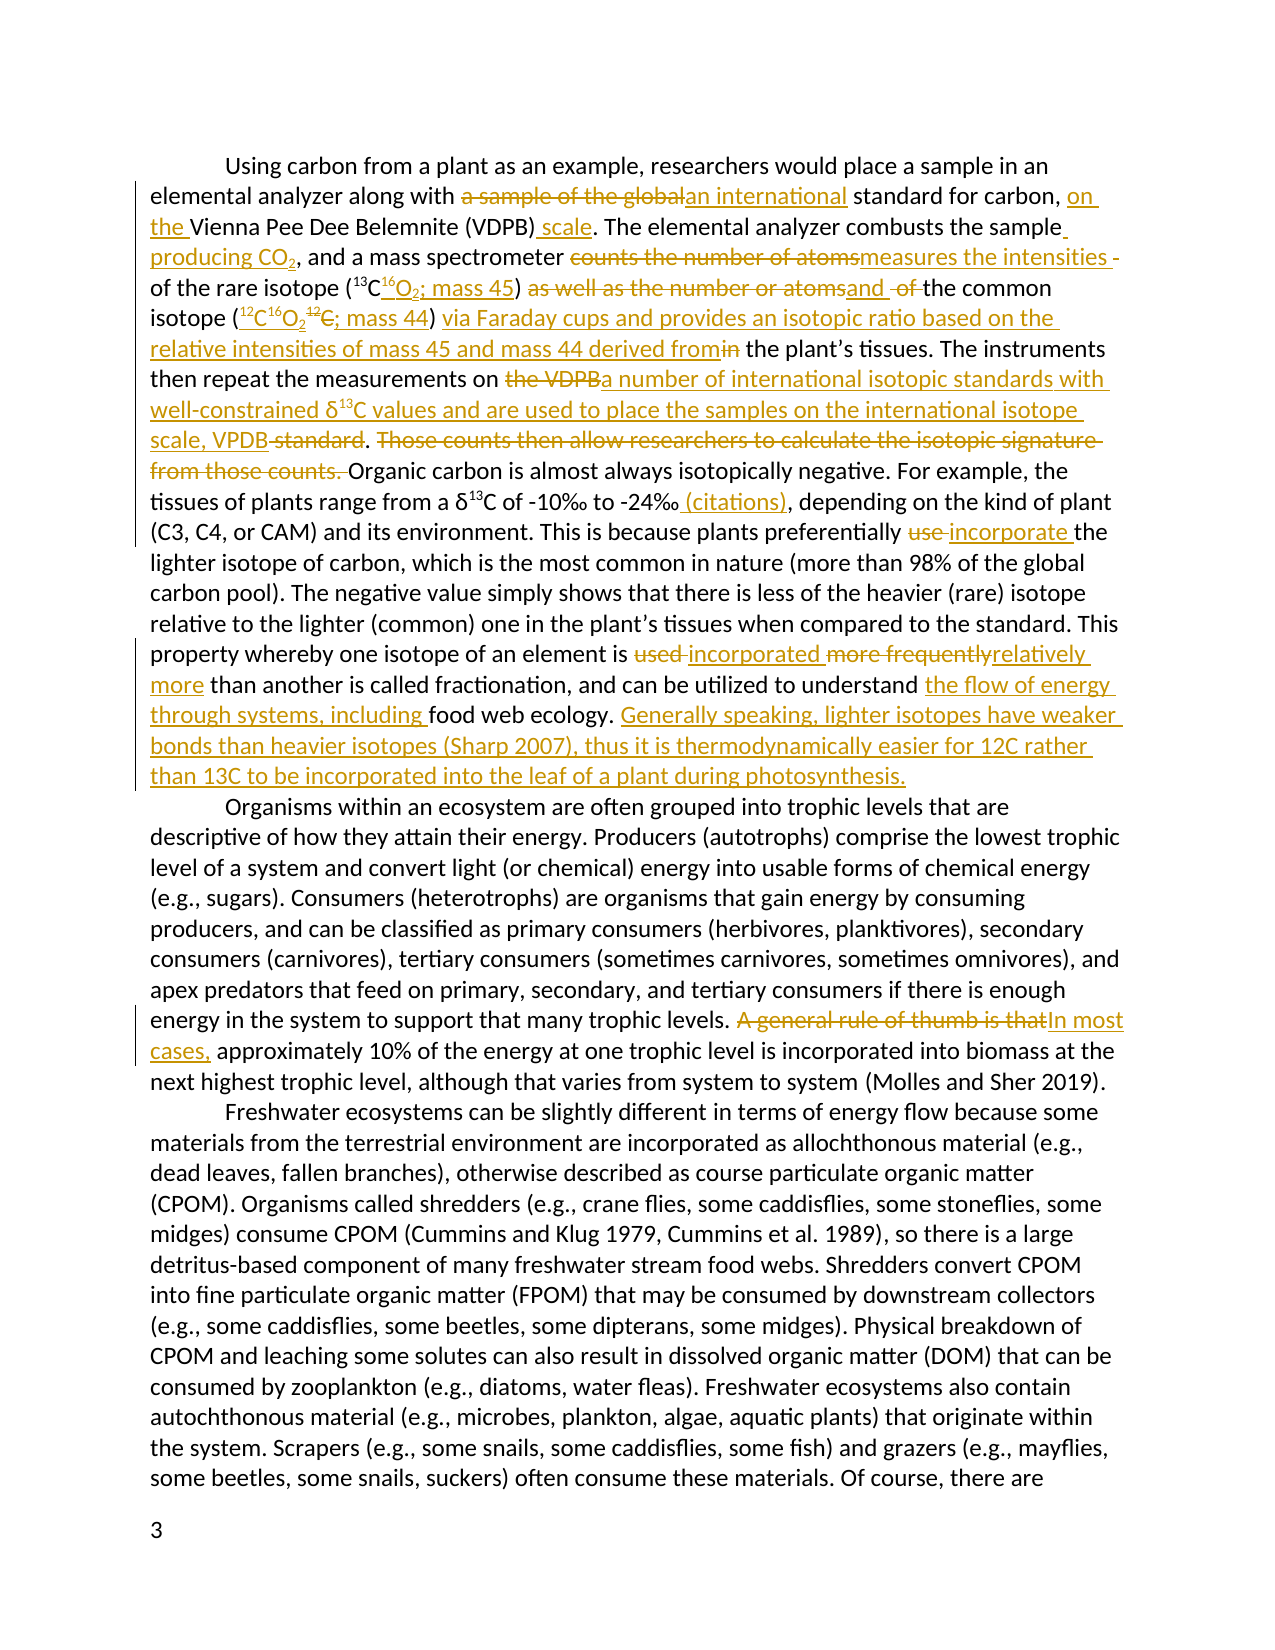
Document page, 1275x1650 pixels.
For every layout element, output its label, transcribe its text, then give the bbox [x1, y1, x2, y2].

text Using carbon from a plant as an example, researchers would place a sample in an elemental analyzer along with standard for carbon, Vienna Pee Dee Belemnite (VDPB). The elemental analyzer combusts the sample, and a mass spectrometer of the rare isotope (13C) the common isotope () the plant’s tissues. The instruments then repeat the measurements on . Organic carbon is almost always isotopically negative. For example, the tissues of plants range from a δ13C of -10‰ to -24‰, depending on the kind of plant (C3, C4, or CAM) and its environment. This is because plants preferentially the lighter isotope of carbon, which is the most common in nature (more than 98% of the global carbon pool). The negative value simply shows that there is less of the heavier (rare) isotope relative to the lighter (common) one in the plant’s tissues when compared to the standard. This property whereby one isotope of an element is than another is called fractionation, and can be utilized to understand food web ecology. [150, 150, 1125, 791]
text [150, 1096, 1125, 1493]
text Organisms within an ecosystem are often grouped into trophic levels that are descriptive of how they attain their energy. Producers (autotrophs) comprise the lowest trophic level of a system and convert light (or chemical) energy into usable forms of chemical energy (e.g., sugars). Consumers (heterotrophs) are organisms that gain energy by consuming producers, and can be classified as primary consumers (herbivores, planktivores), secondary consumers (carnivores), tertiary consumers (sometimes carnivores, sometimes omnivores), and apex predators that feed on primary, secondary, and tertiary consumers if there is enough energy in the system to support that many trophic levels. approximately 10% of the energy at one trophic level is incorporated into biomass at the next highest trophic level, although that varies from system to system (Molles and Sher 2019). [150, 791, 1125, 1096]
